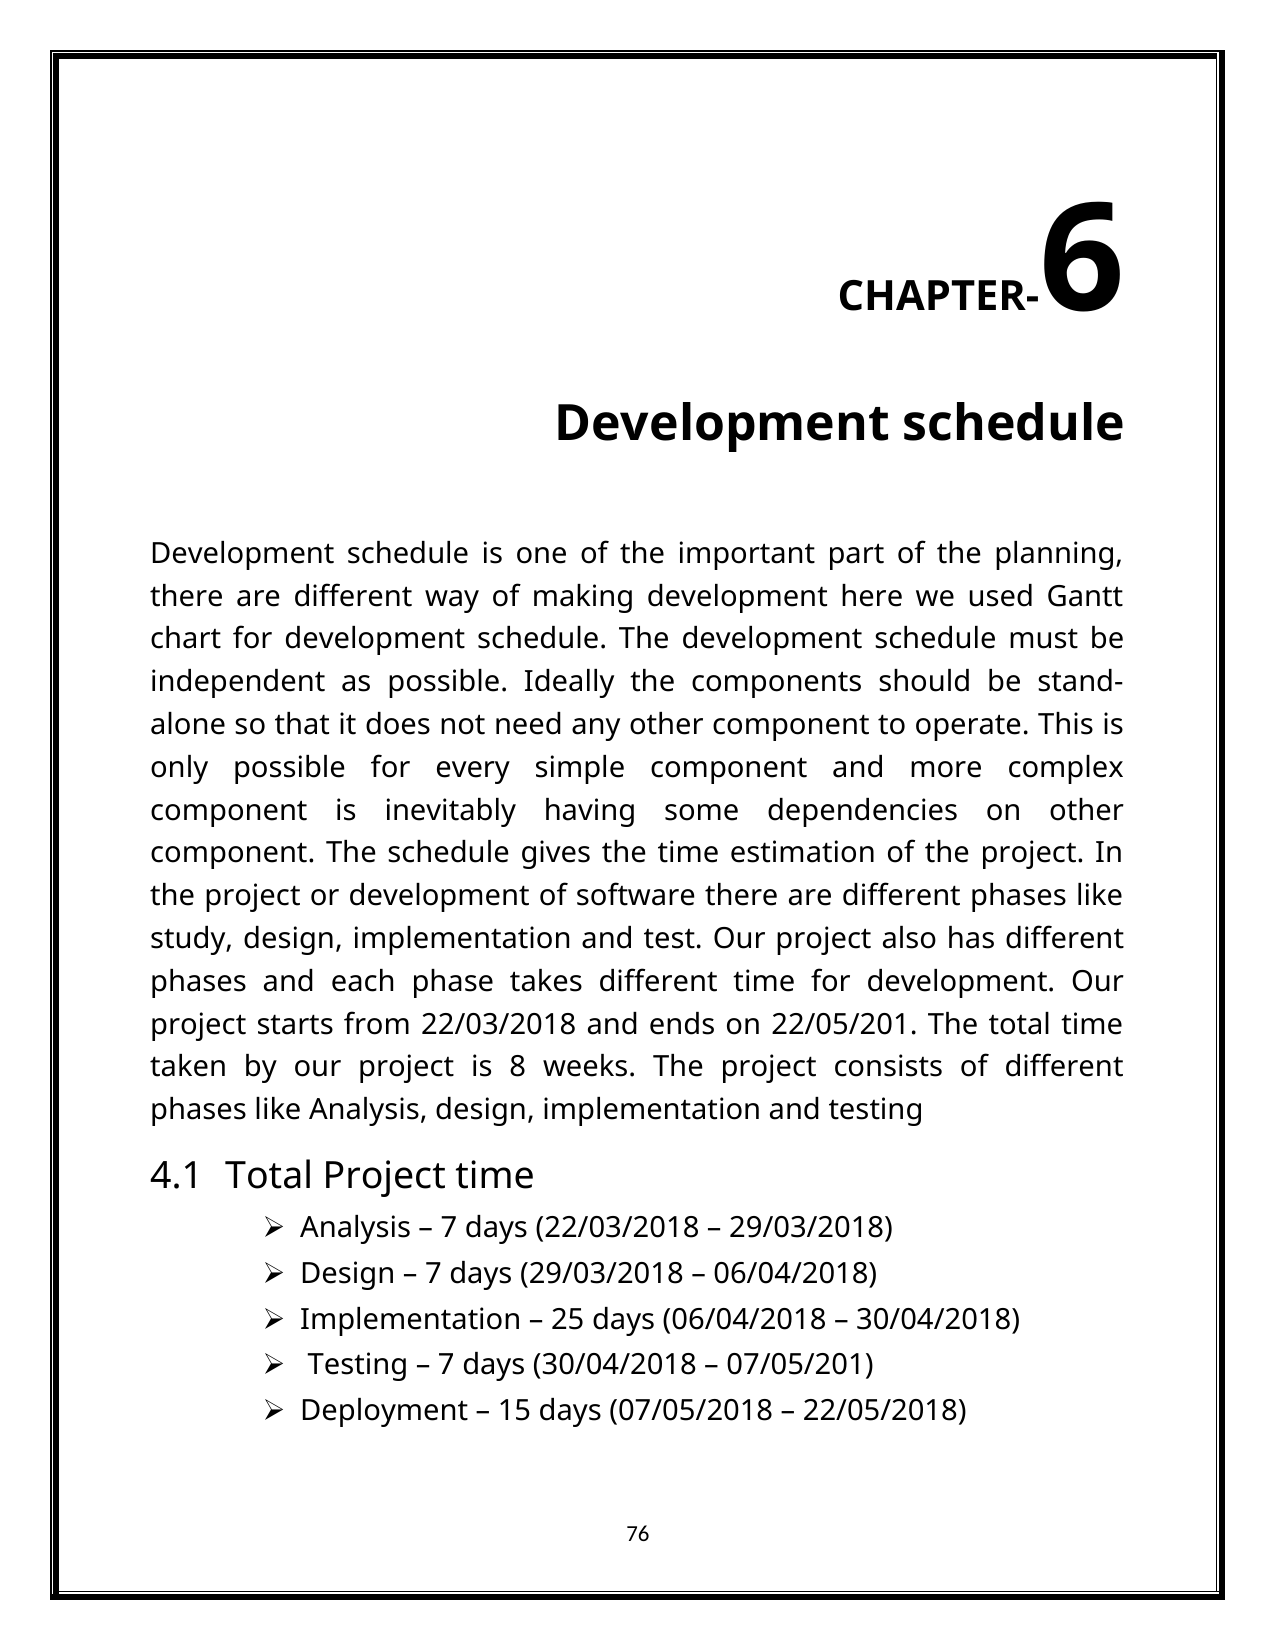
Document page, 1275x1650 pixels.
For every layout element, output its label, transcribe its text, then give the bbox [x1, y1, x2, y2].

list Total Project time [150, 1148, 1125, 1199]
text CHAPTER-6 [150, 150, 1125, 354]
text Development schedule is one of the important part of the planning, there are different way of making development here we used Gantt chart for development schedule. The development schedule must be independent as possible. Ideally the components should be stand-alone so that it does not need any other component to operate. This is only possible for every simple component and more complex component is inevitably having some dependencies on other component. The schedule gives the time estimation of the project. In the project or development of software there are different phases like study, design, implementation and test. Our project also has different phases and each phase takes different time for development. Our project starts from 22/03/2018 and ends on 22/05/201. The total time taken by our project is 8 weeks. The project consists of different phases like Analysis, design, implementation and testing [150, 532, 1125, 1128]
list Implementation – 25 days (06/04/2018 – 30/04/2018) [262, 1298, 1125, 1338]
list Development schedule [225, 387, 1125, 455]
list Deployment – 15 days (07/05/2018 – 22/05/2018) [262, 1389, 1125, 1429]
list Design – 7 days (29/03/2018 – 06/04/2018) [262, 1252, 1125, 1292]
list Analysis – 7 days (22/03/2018 – 29/03/2018) [262, 1207, 1125, 1246]
list Testing – 7 days (30/04/2018 – 07/05/201) [262, 1343, 1125, 1383]
